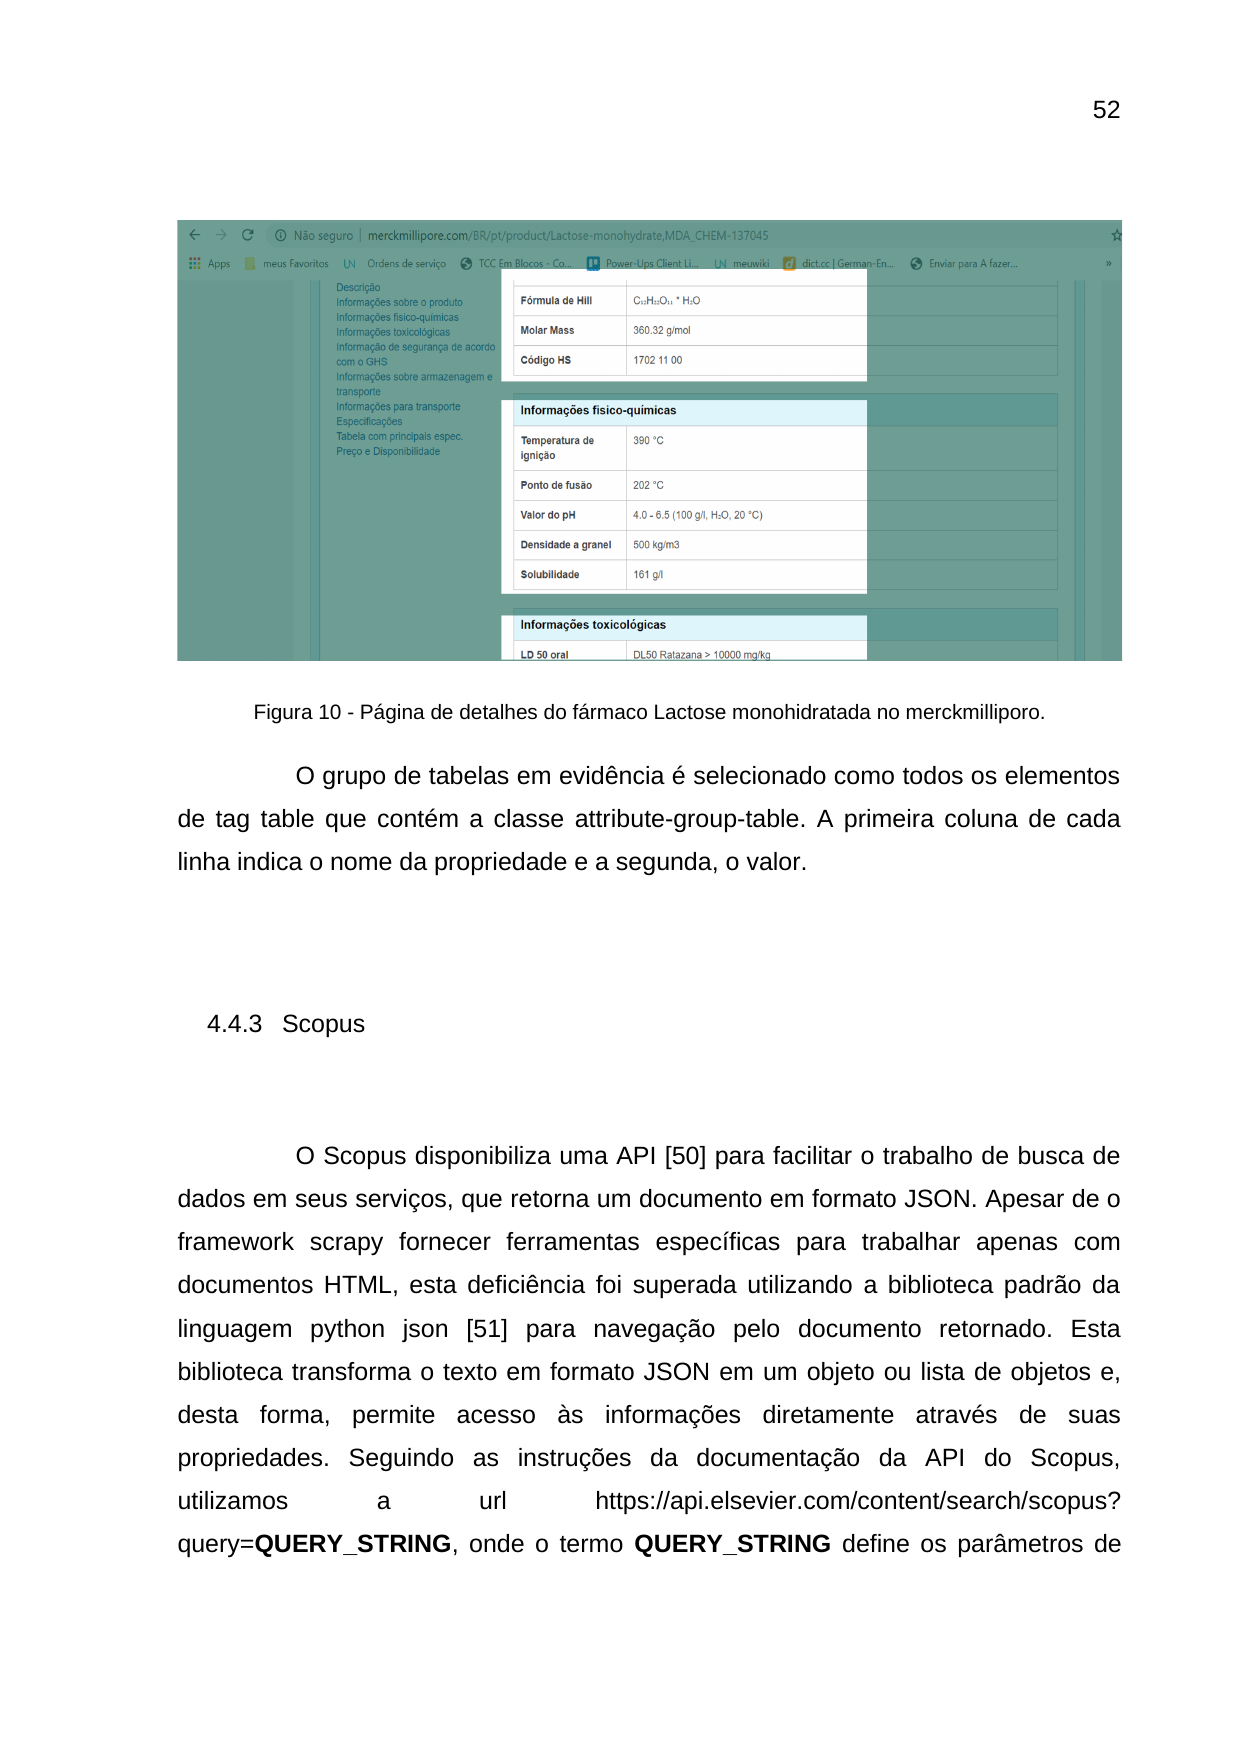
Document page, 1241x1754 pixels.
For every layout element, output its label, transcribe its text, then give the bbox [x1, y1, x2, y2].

text Figura 10 - Página de detalhes do fármaco Lactose monohidratada no merckmilliporo. [177, 700, 1122, 724]
text O grupo de tabelas em evidência é selecionado como todos os elementos de tag table que contém a classe attribute-group-table. A primeira coluna de cada linha indica o nome da propriedade e a segunda, o valor. [177, 761, 1122, 876]
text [177, 1141, 1122, 1558]
subtitle Scopus [207, 1009, 1122, 1037]
picture [177, 220, 1123, 661]
